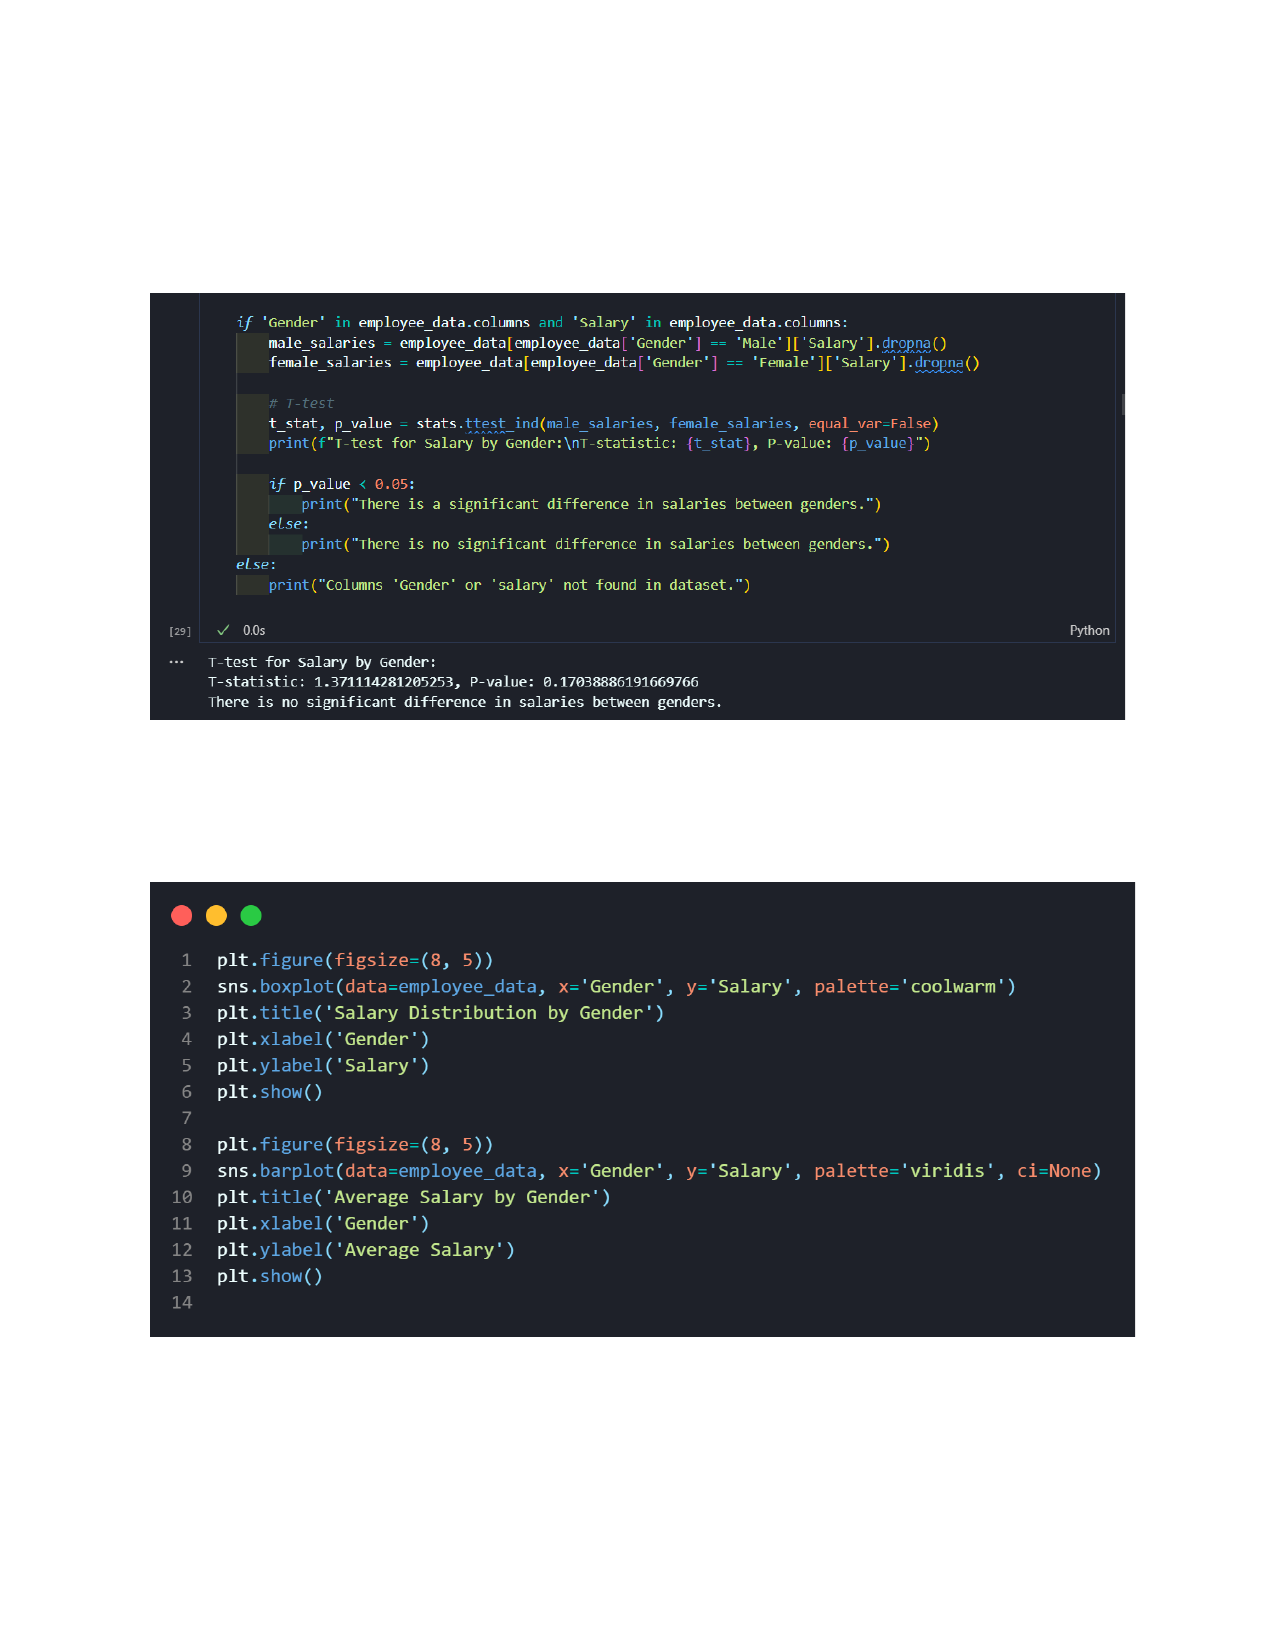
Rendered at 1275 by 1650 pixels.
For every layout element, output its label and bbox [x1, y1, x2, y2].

picture [150, 293, 1125, 720]
picture [150, 882, 1135, 1337]
